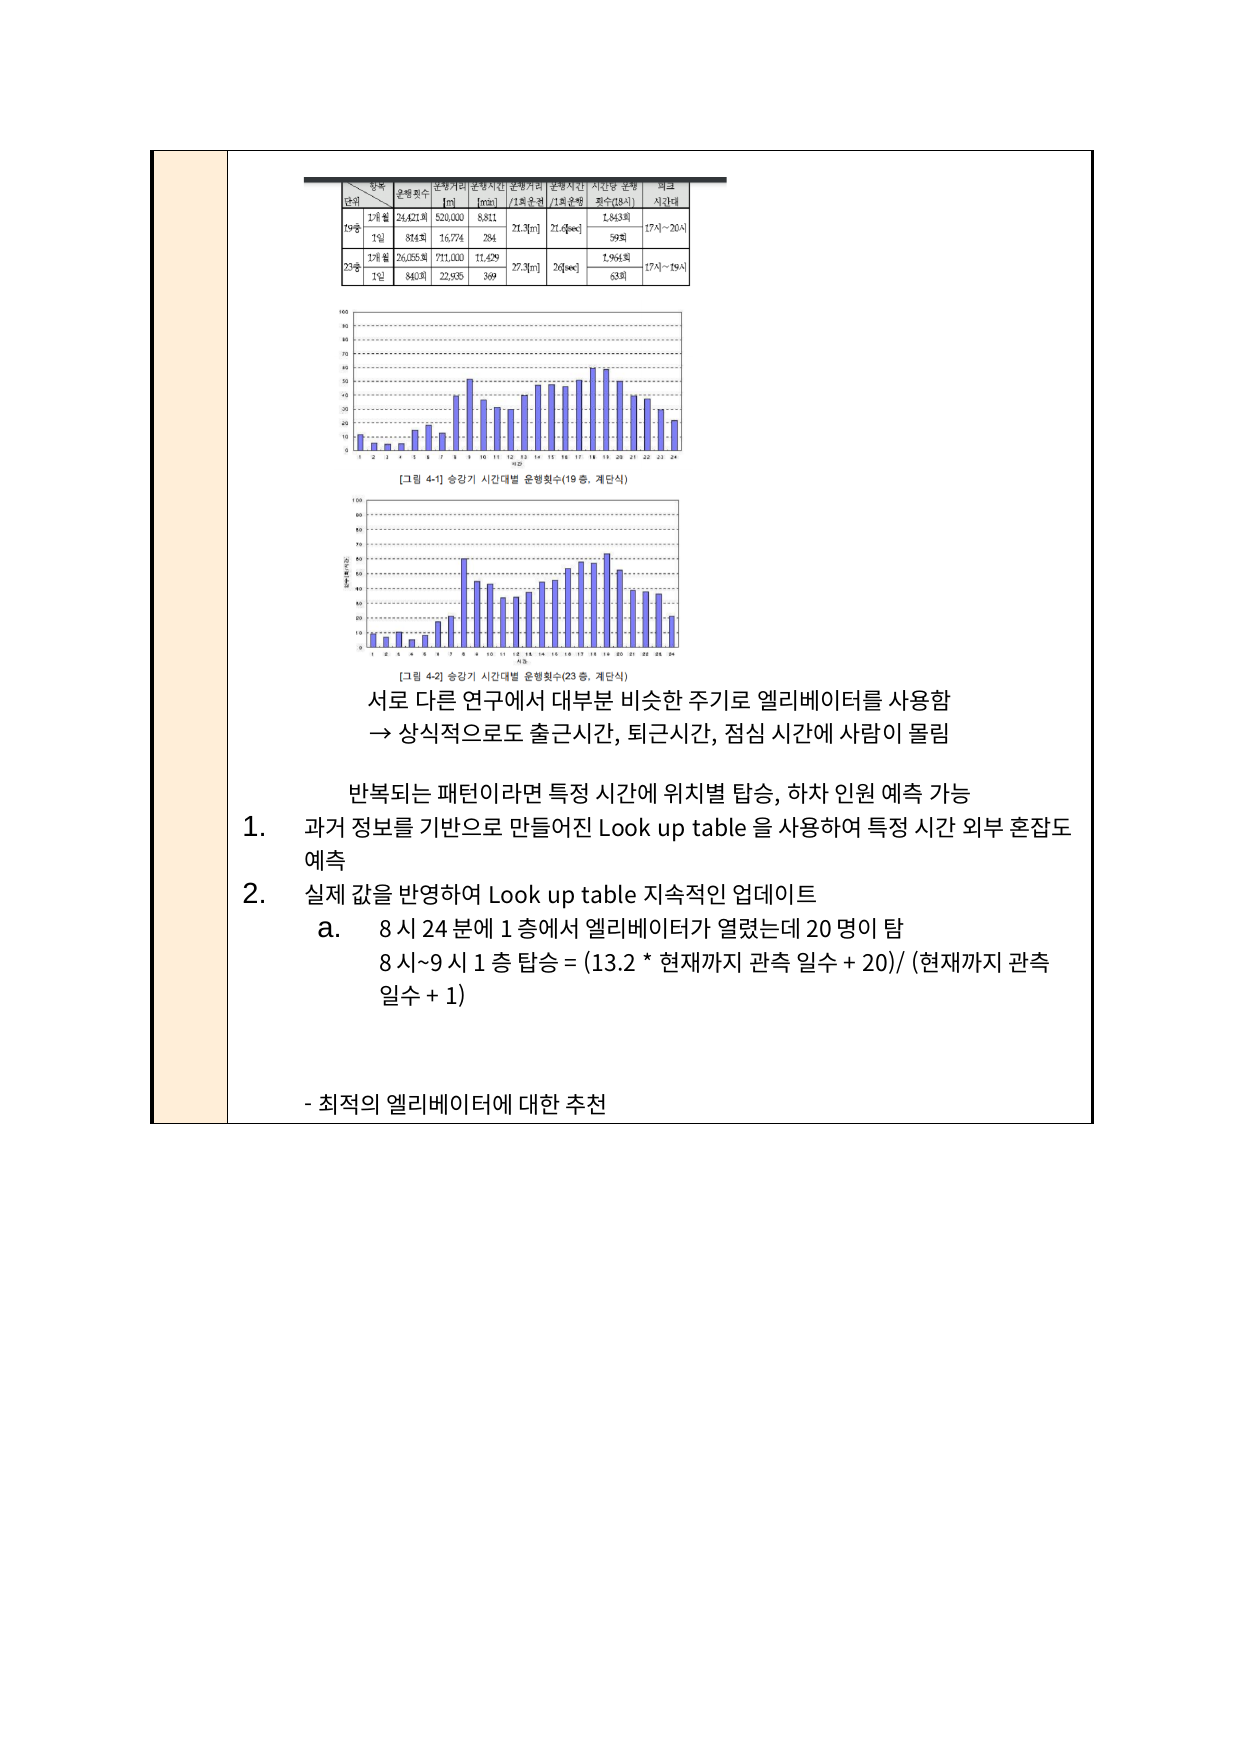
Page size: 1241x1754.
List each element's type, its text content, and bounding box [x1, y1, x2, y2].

table_cell 회의록 [154, 151, 227, 1123]
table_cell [228, 151, 1091, 1123]
picture [303, 177, 727, 684]
